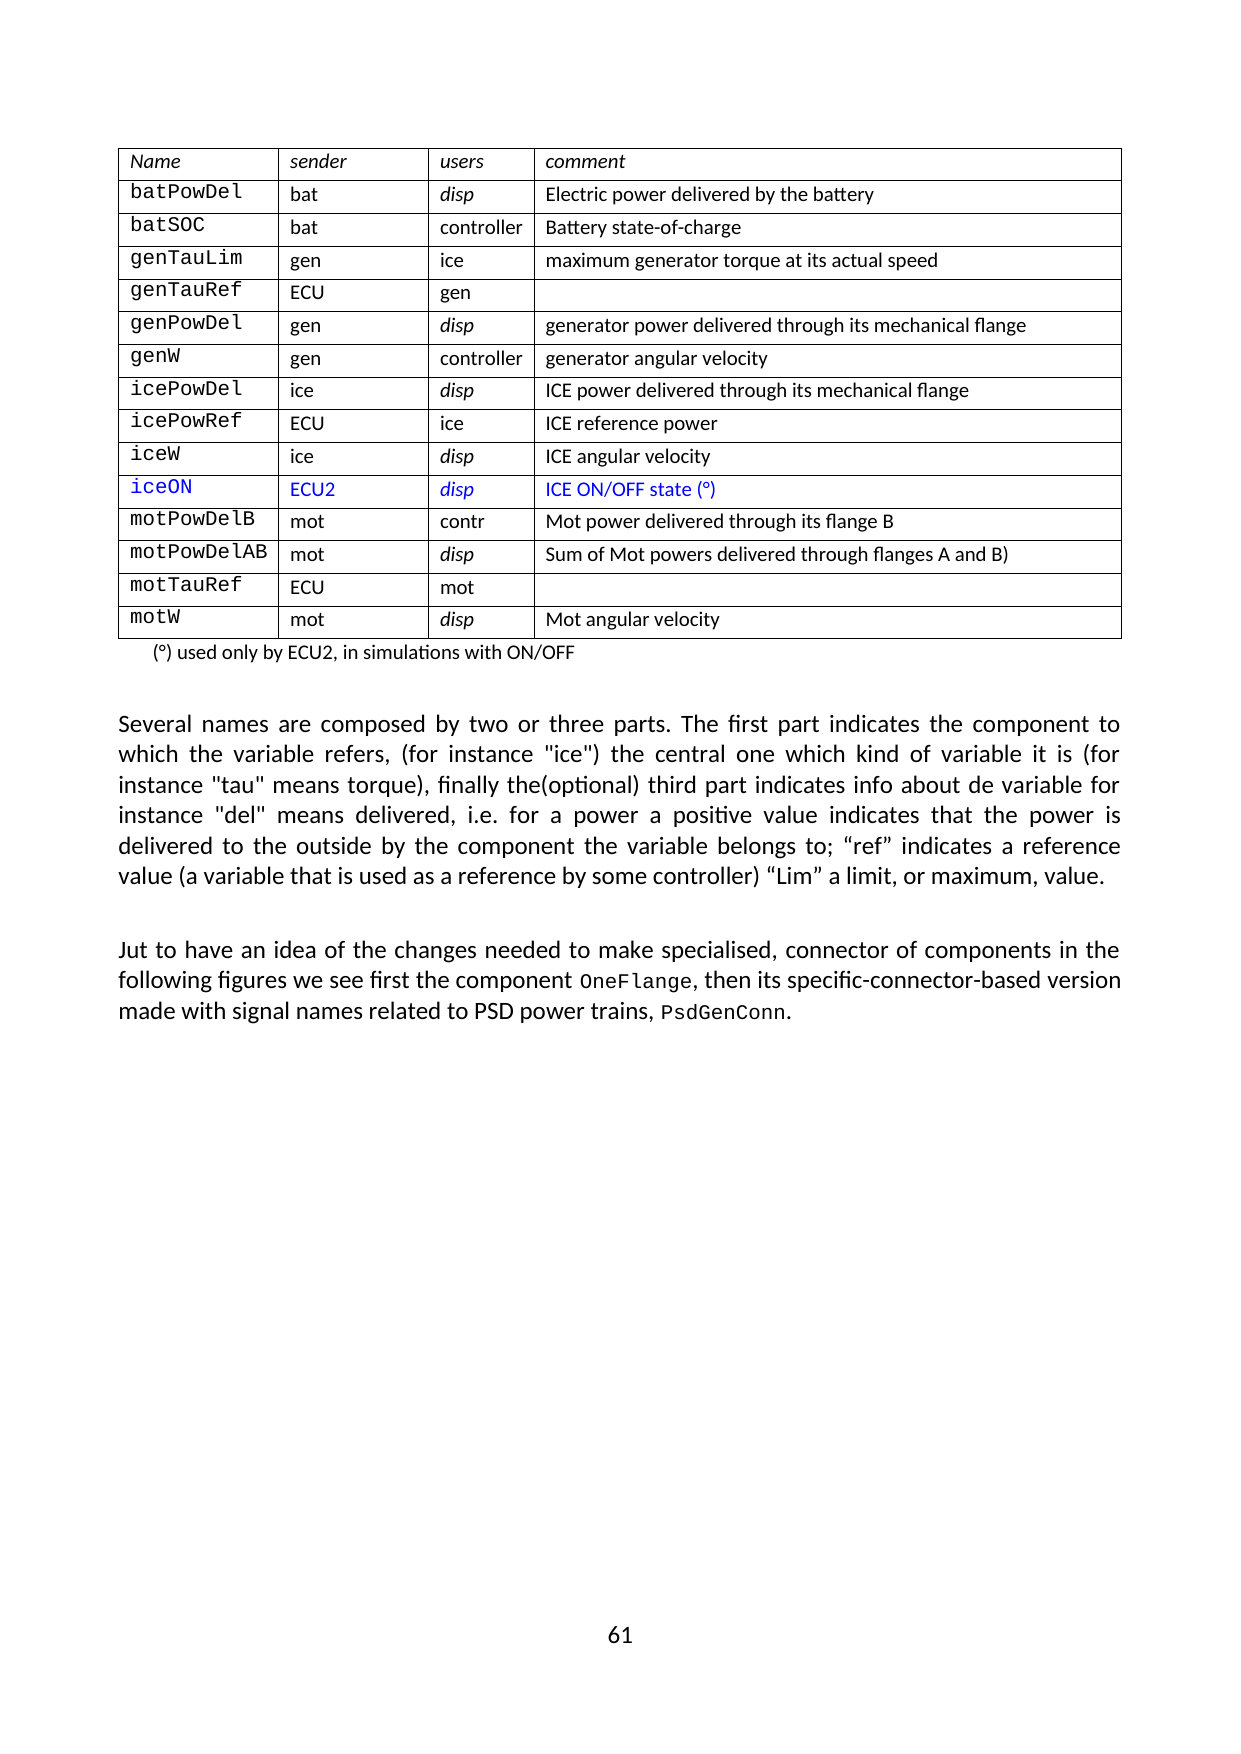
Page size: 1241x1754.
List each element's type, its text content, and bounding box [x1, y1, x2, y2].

table_cell [535, 280, 1121, 311]
table_cell motPowDelB [119, 509, 278, 540]
table_cell gen [279, 345, 428, 377]
table_header sender [279, 149, 428, 180]
table_cell bat [279, 181, 428, 213]
table_cell maximum generator torque at its actual speed [535, 247, 1121, 278]
table_cell batPowDel [119, 181, 278, 213]
table_cell contr [429, 509, 534, 540]
table_header users [429, 149, 534, 180]
table_cell ice [429, 247, 534, 278]
table_cell disp [429, 181, 534, 213]
table_cell controller [429, 214, 534, 246]
table_cell ICE ON/OFF state (°) [535, 476, 1121, 507]
text (°) used only by ECU2, in simulations with ON/OFF [148, 639, 1122, 665]
table_cell ECU [279, 574, 428, 606]
text Jut to have an idea of the changes needed to make specialised, connector of components in the following figures we see first the component OneFlange, then its specific-connector-based version made with signal names related to PSD power trains, PsdGenConn. [118, 934, 1122, 1025]
table_cell Mot angular velocity [535, 607, 1121, 638]
table_cell disp [429, 378, 534, 409]
table_cell disp [429, 443, 534, 475]
table_cell gen [429, 280, 534, 311]
table_cell genW [119, 345, 278, 377]
table_cell [535, 574, 1121, 606]
table_cell Mot power delivered through its flange B [535, 509, 1121, 540]
table_cell Battery state-of-charge [535, 214, 1121, 246]
table_cell ICE angular velocity [535, 443, 1121, 475]
table_cell mot [279, 607, 428, 638]
table_cell genTauLim [119, 247, 278, 278]
table_cell disp [429, 312, 534, 344]
table_cell genTauRef [119, 280, 278, 311]
table_cell iceW [119, 443, 278, 475]
table_header comment [535, 149, 1121, 180]
table_cell Electric power delivered by the battery [535, 181, 1121, 213]
table_cell motW [119, 607, 278, 638]
table_cell ice [279, 378, 428, 409]
table_header Name [119, 149, 278, 180]
table_cell mot [429, 574, 534, 606]
table_cell ECU [279, 410, 428, 442]
table_cell ice [429, 410, 534, 442]
table_cell mot [279, 509, 428, 540]
table_cell genPowDel [119, 312, 278, 344]
table_cell motPowDelAB [119, 541, 278, 573]
table_cell controller [429, 345, 534, 377]
table_cell ICE reference power [535, 410, 1121, 442]
table_cell ICE power delivered through its mechanical flange [535, 378, 1121, 409]
table_cell icePowRef [119, 410, 278, 442]
table_cell disp [429, 541, 534, 573]
table_cell generator power delivered through its mechanical flange [535, 312, 1121, 344]
table_cell disp [429, 476, 534, 507]
table_cell disp [429, 607, 534, 638]
table_cell bat [279, 214, 428, 246]
table_cell iceON [119, 476, 278, 507]
text Several names are composed by two or three parts. The first part indicates the component to which the variable refers, (for instance "ice") the central one which kind of variable it is (for instance "tau" means torque), finally the(optional) third part indicates info about de variable for instance "del" means delivered, i.e. for a power a positive value indicates that the power is delivered to the outside by the component the variable belongs to; “ref” indicates a reference value (a variable that is used as a reference by some controller) “Lim” a limit, or maximum, value. [118, 708, 1122, 891]
table_cell ECU [279, 280, 428, 311]
table_cell gen [279, 247, 428, 278]
table_cell ECU2 [279, 476, 428, 507]
table_cell ice [279, 443, 428, 475]
table_cell Sum of Mot powers delivered through flanges A and B) [535, 541, 1121, 573]
table_cell motTauRef [119, 574, 278, 606]
table_cell batSOC [119, 214, 278, 246]
table_cell mot [279, 541, 428, 573]
table_cell gen [279, 312, 428, 344]
table_cell generator angular velocity [535, 345, 1121, 377]
table_cell icePowDel [119, 378, 278, 409]
